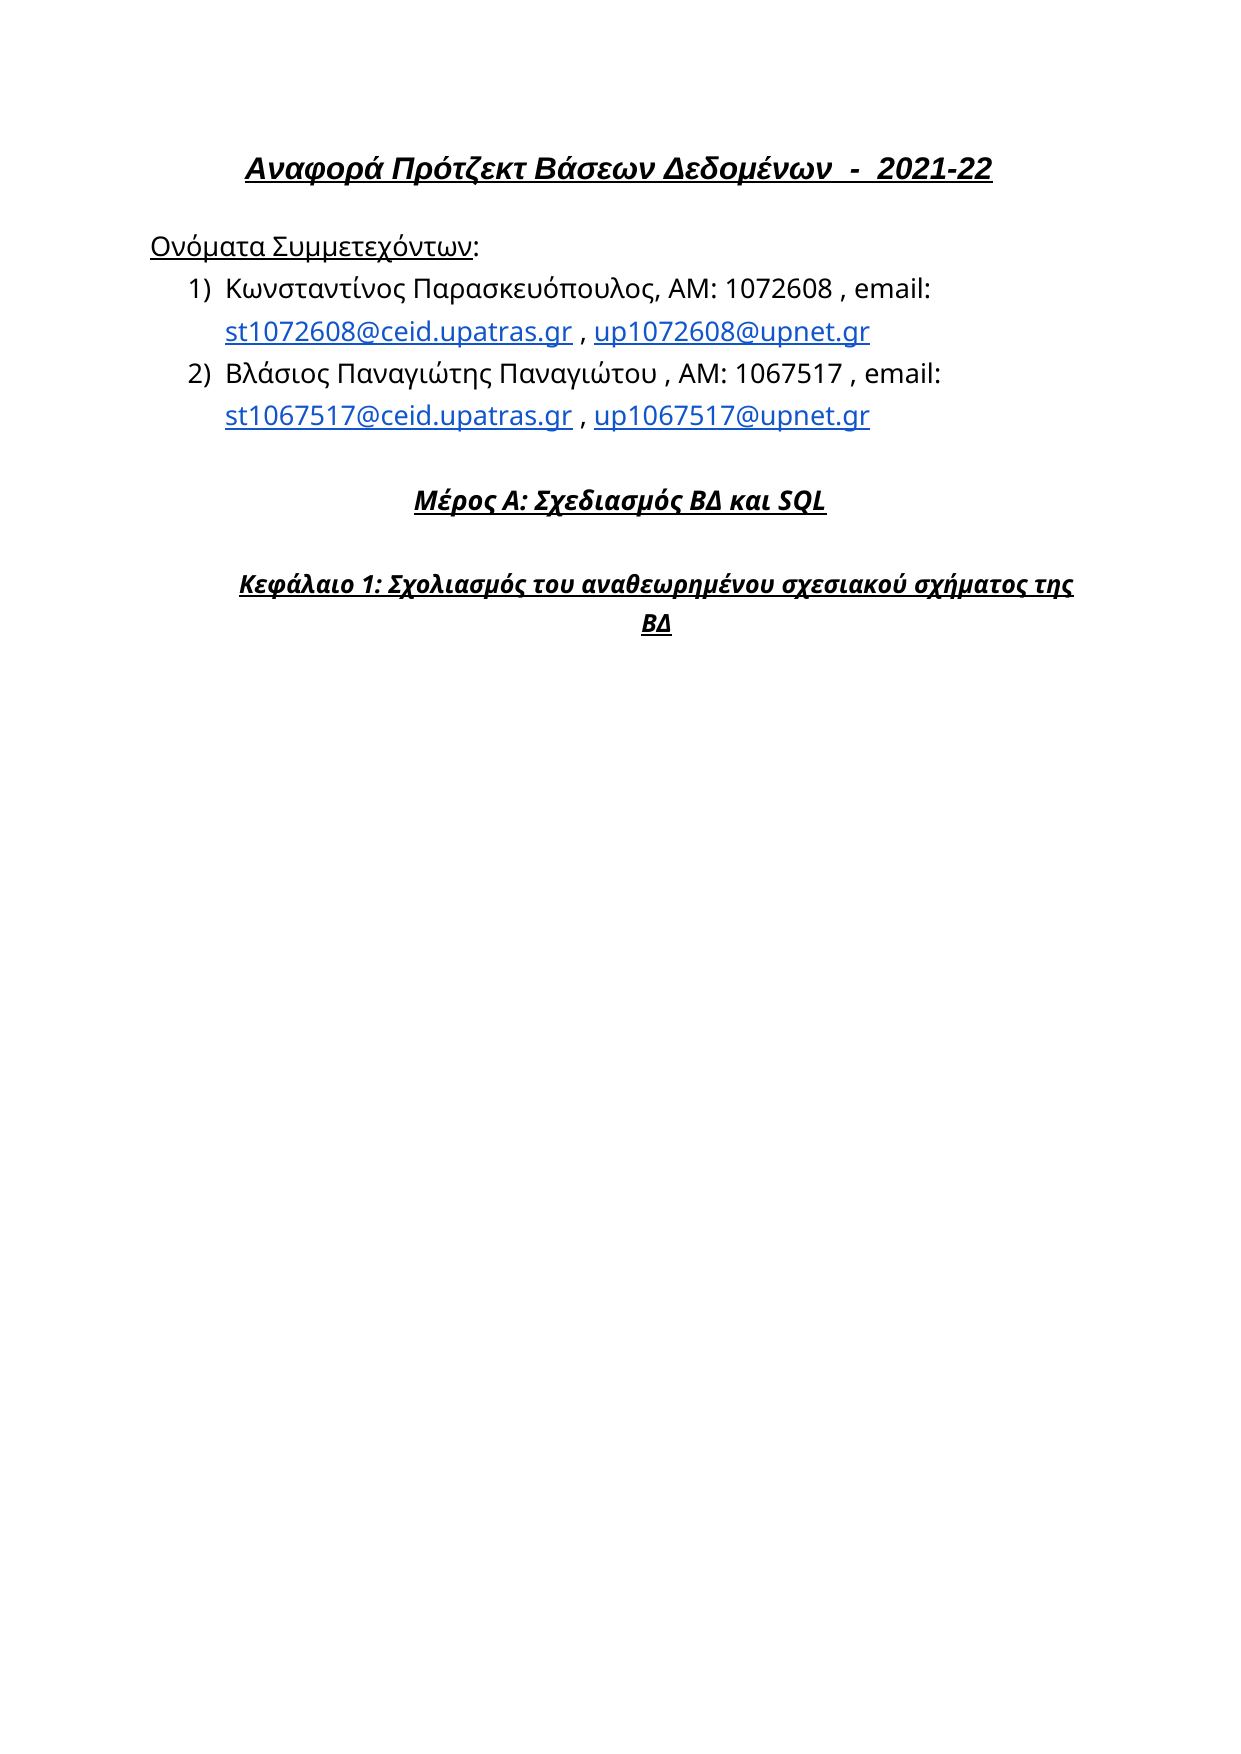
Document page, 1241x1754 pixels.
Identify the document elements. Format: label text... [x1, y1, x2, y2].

list Κωνσταντίνος Παρασκευόπουλος, ΑΜ: 1072608 , email: st1072608@ceid.upatras.gr , up1072608@upnet.gr [187, 269, 1090, 349]
text Ονόματα Συμμετεχόντων: [150, 227, 1090, 264]
text Αναφορά Πρότζεκτ Βάσεων Δεδομένων - 2021-22 [150, 150, 1090, 186]
list Βλάσιος Παναγιώτης Παναγιώτου , ΑΜ: 1067517 , email: st1067517@ceid.upatras.gr , up1067517@upnet.gr [187, 354, 1090, 434]
text Μέρος Α: Σχεδιασμός ΒΔ και SQL [150, 482, 1090, 518]
text Κεφάλαιο 1: Σχολιασμός του αναθεωρημένου σχεσιακού σχήματος της ΒΔ [225, 566, 1090, 639]
